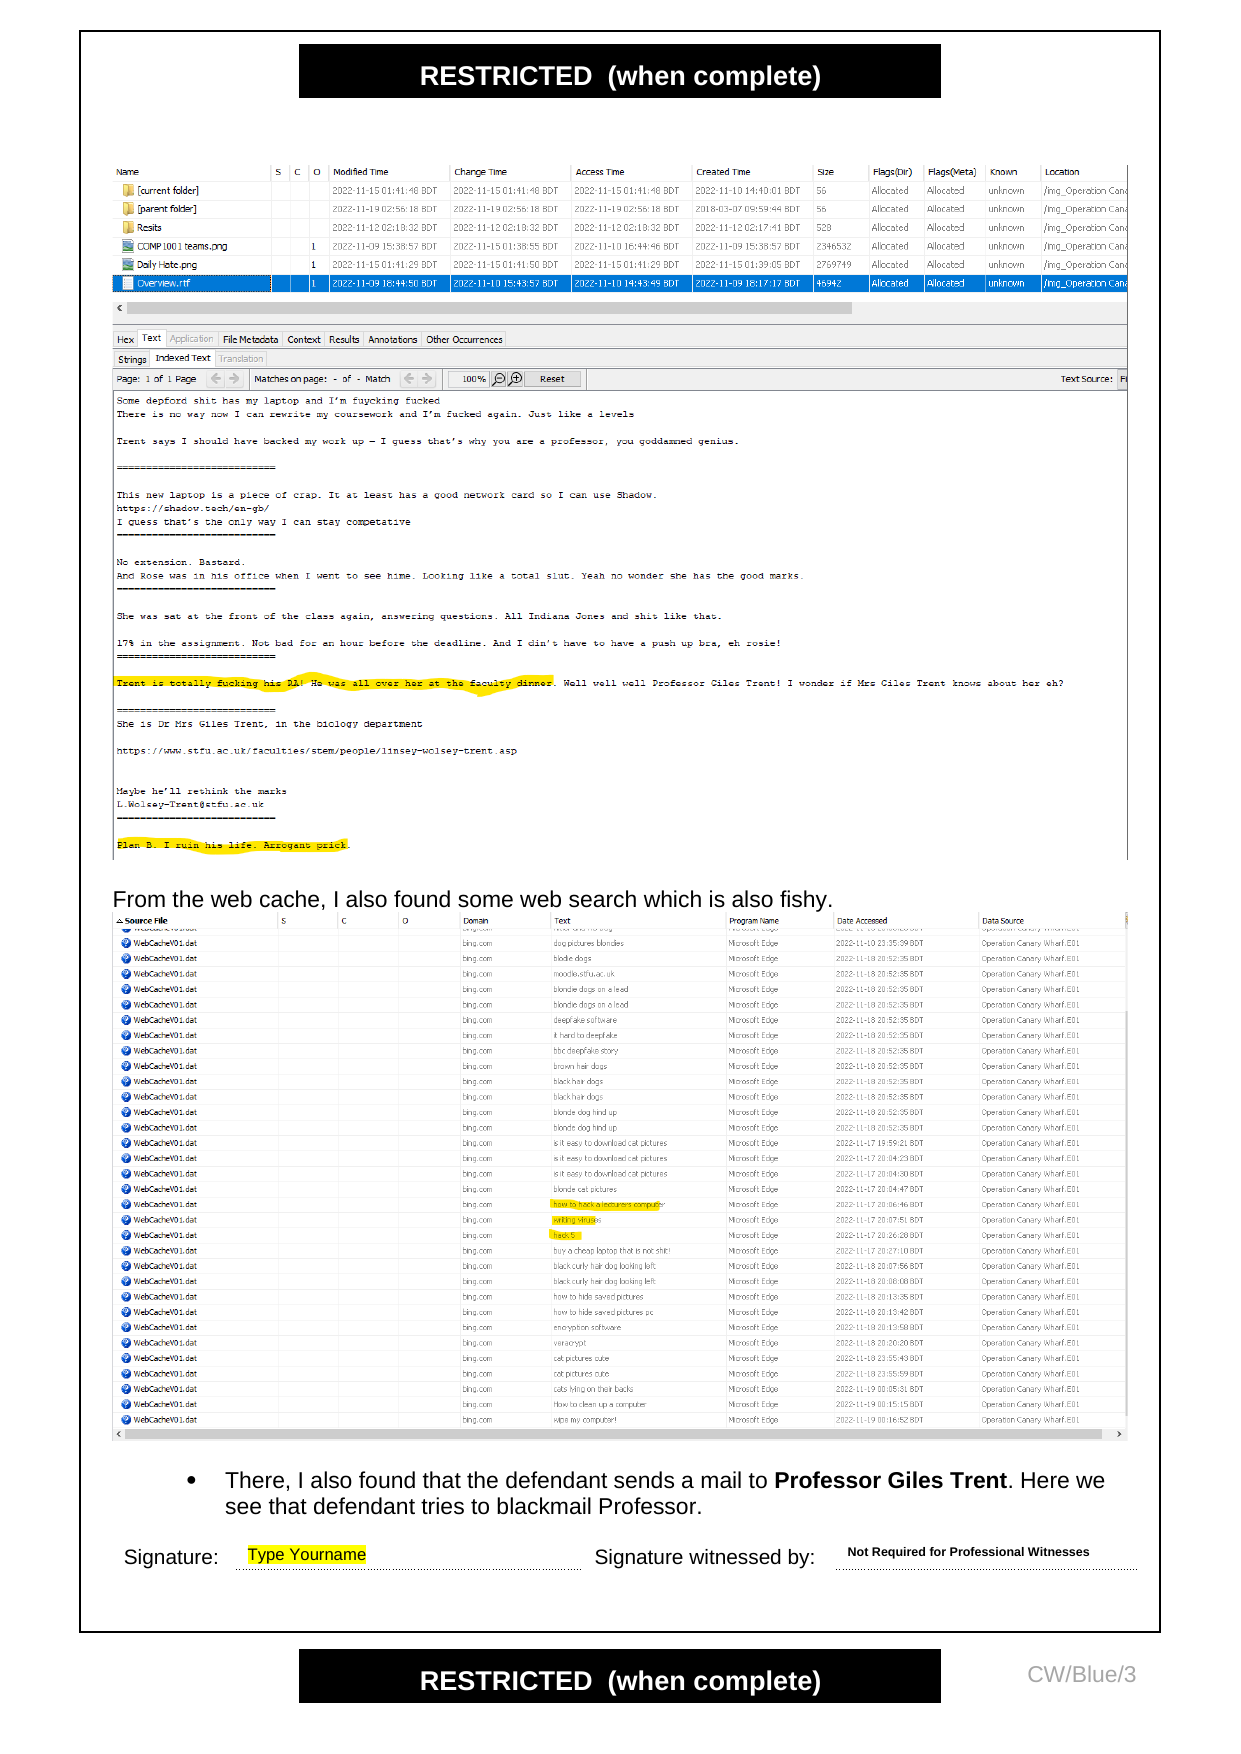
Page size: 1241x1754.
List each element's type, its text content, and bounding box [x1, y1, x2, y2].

picture [112, 165, 1128, 860]
text From the web cache, I also found some web search which is also fishy. [112, 886, 1128, 912]
picture [112, 912, 1128, 1441]
list There, I also found that the defendant sends a mail to Professor Giles Trent. Here we see that defendant tries to blackmail Professor. [187, 1467, 1128, 1519]
